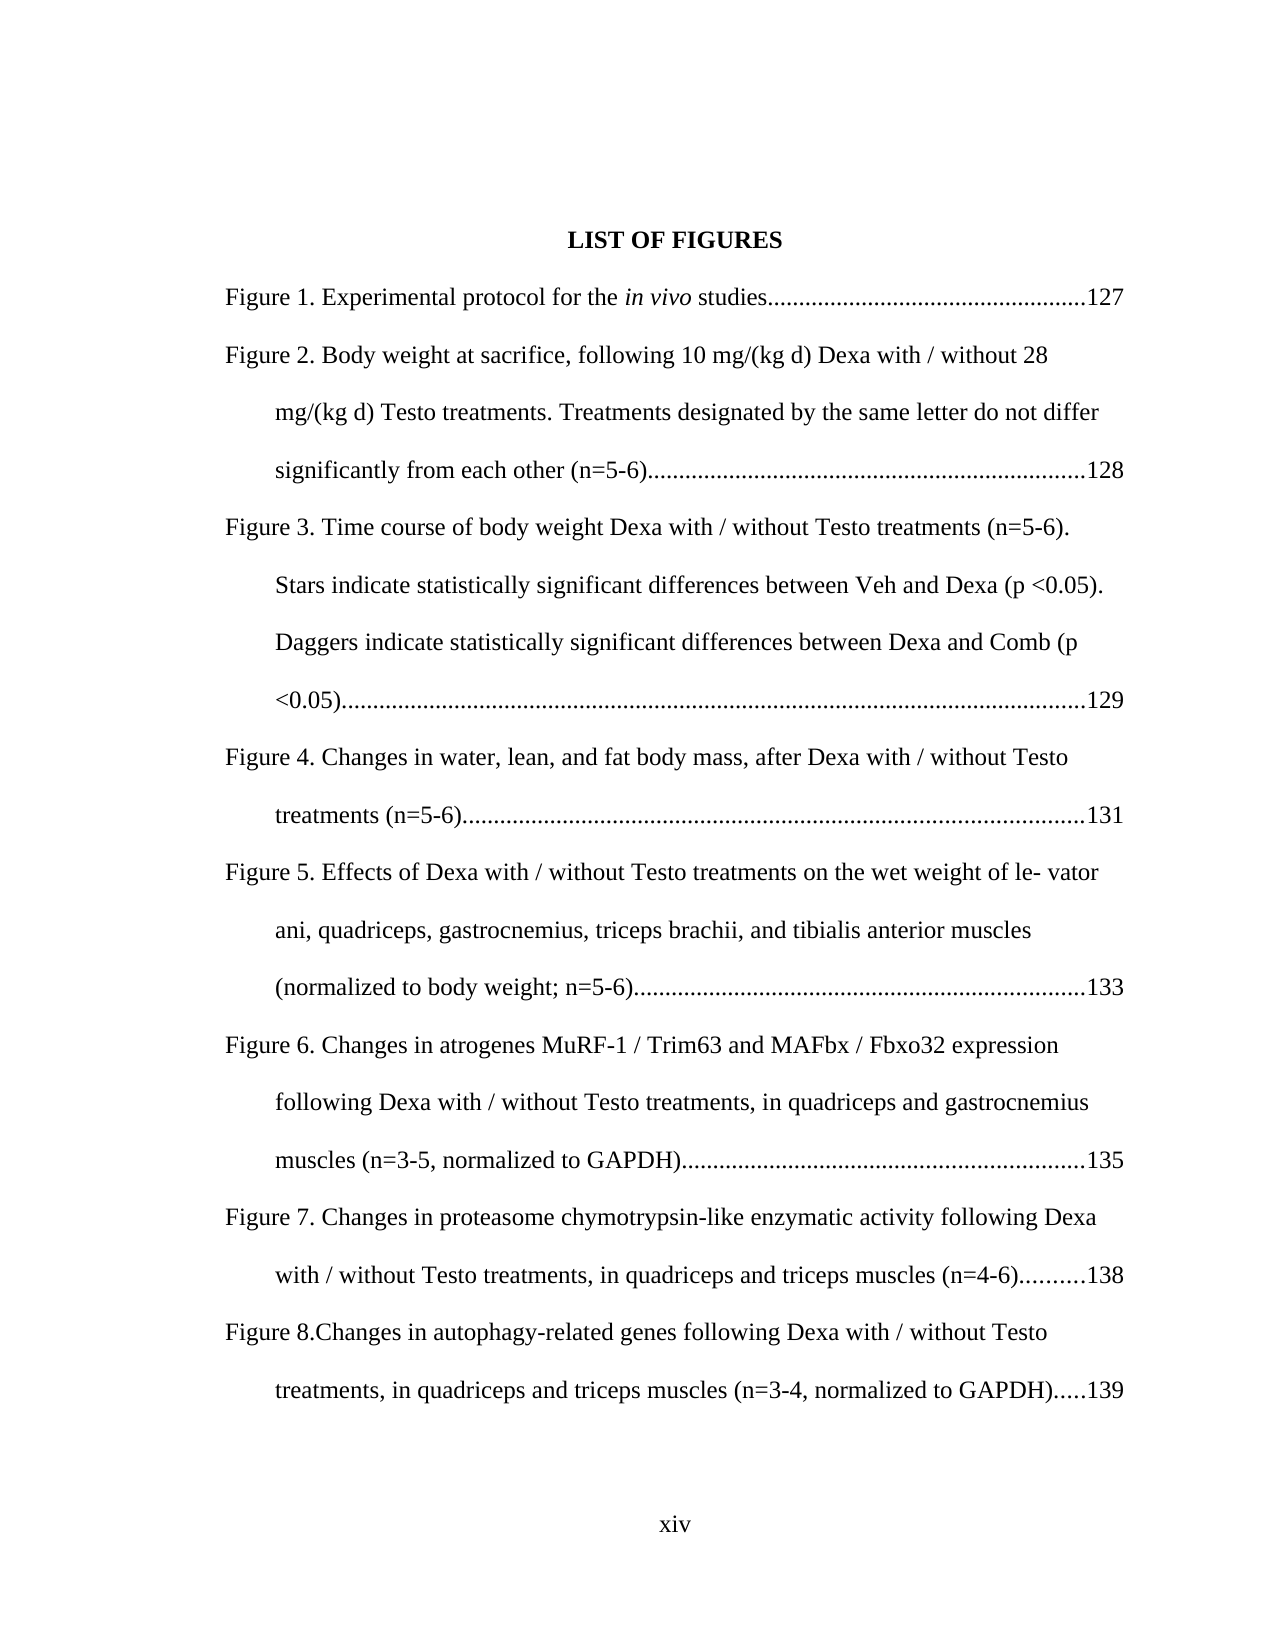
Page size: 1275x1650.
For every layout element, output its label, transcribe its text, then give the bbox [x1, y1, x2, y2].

text Figure 7. Changes in proteasome chymotrypsin-like enzymatic activity following Dexa with / without Testo treatments, in quadriceps and triceps muscles (n=4-6). 138 [225, 1202, 1125, 1289]
text Figure 3. Time course of body weight Dexa with / without Testo treatments (n=5-6). Stars indicate statistically significant differences between Veh and Dexa (p <0.05). Daggers indicate statistically significant differences between Dexa and Comb (p <0.05). 129 [225, 512, 1125, 714]
text Figure 5. Effects of Dexa with / without Testo treatments on the wet weight of le- vator ani, quadriceps, gastrocnemius, triceps brachii, and tibialis anterior muscles (normalized to body weight; n=5-6). 133 [225, 857, 1125, 1001]
text Figure 1. Experimental protocol for the in vivo studies. 127 [225, 282, 1125, 311]
text Figure 4. Changes in water, lean, and fat body mass, after Dexa with / without Testo treatments (n=5-6). 131 [225, 742, 1125, 829]
subtitle LIST OF FIGURES [225, 225, 1125, 254]
text Figure 2. Body weight at sacrifice, following 10 mg/(kg d) Dexa with / without 28 mg/(kg d) Testo treatments. Treatments designated by the same letter do not differ significantly from each other (n=5-6). 128 [225, 340, 1125, 484]
text Figure 8.Changes in autophagy-related genes following Dexa with / without Testo treatments, in quadriceps and triceps muscles (n=3-4, normalized to GAPDH). 139 [225, 1317, 1125, 1404]
text Figure 6. Changes in atrogenes MuRF-1 / Trim63 and MAFbx / Fbxo32 expression following Dexa with / without Testo treatments, in quadriceps and gastrocnemius muscles (n=3-5, normalized to GAPDH). 135 [225, 1030, 1125, 1174]
